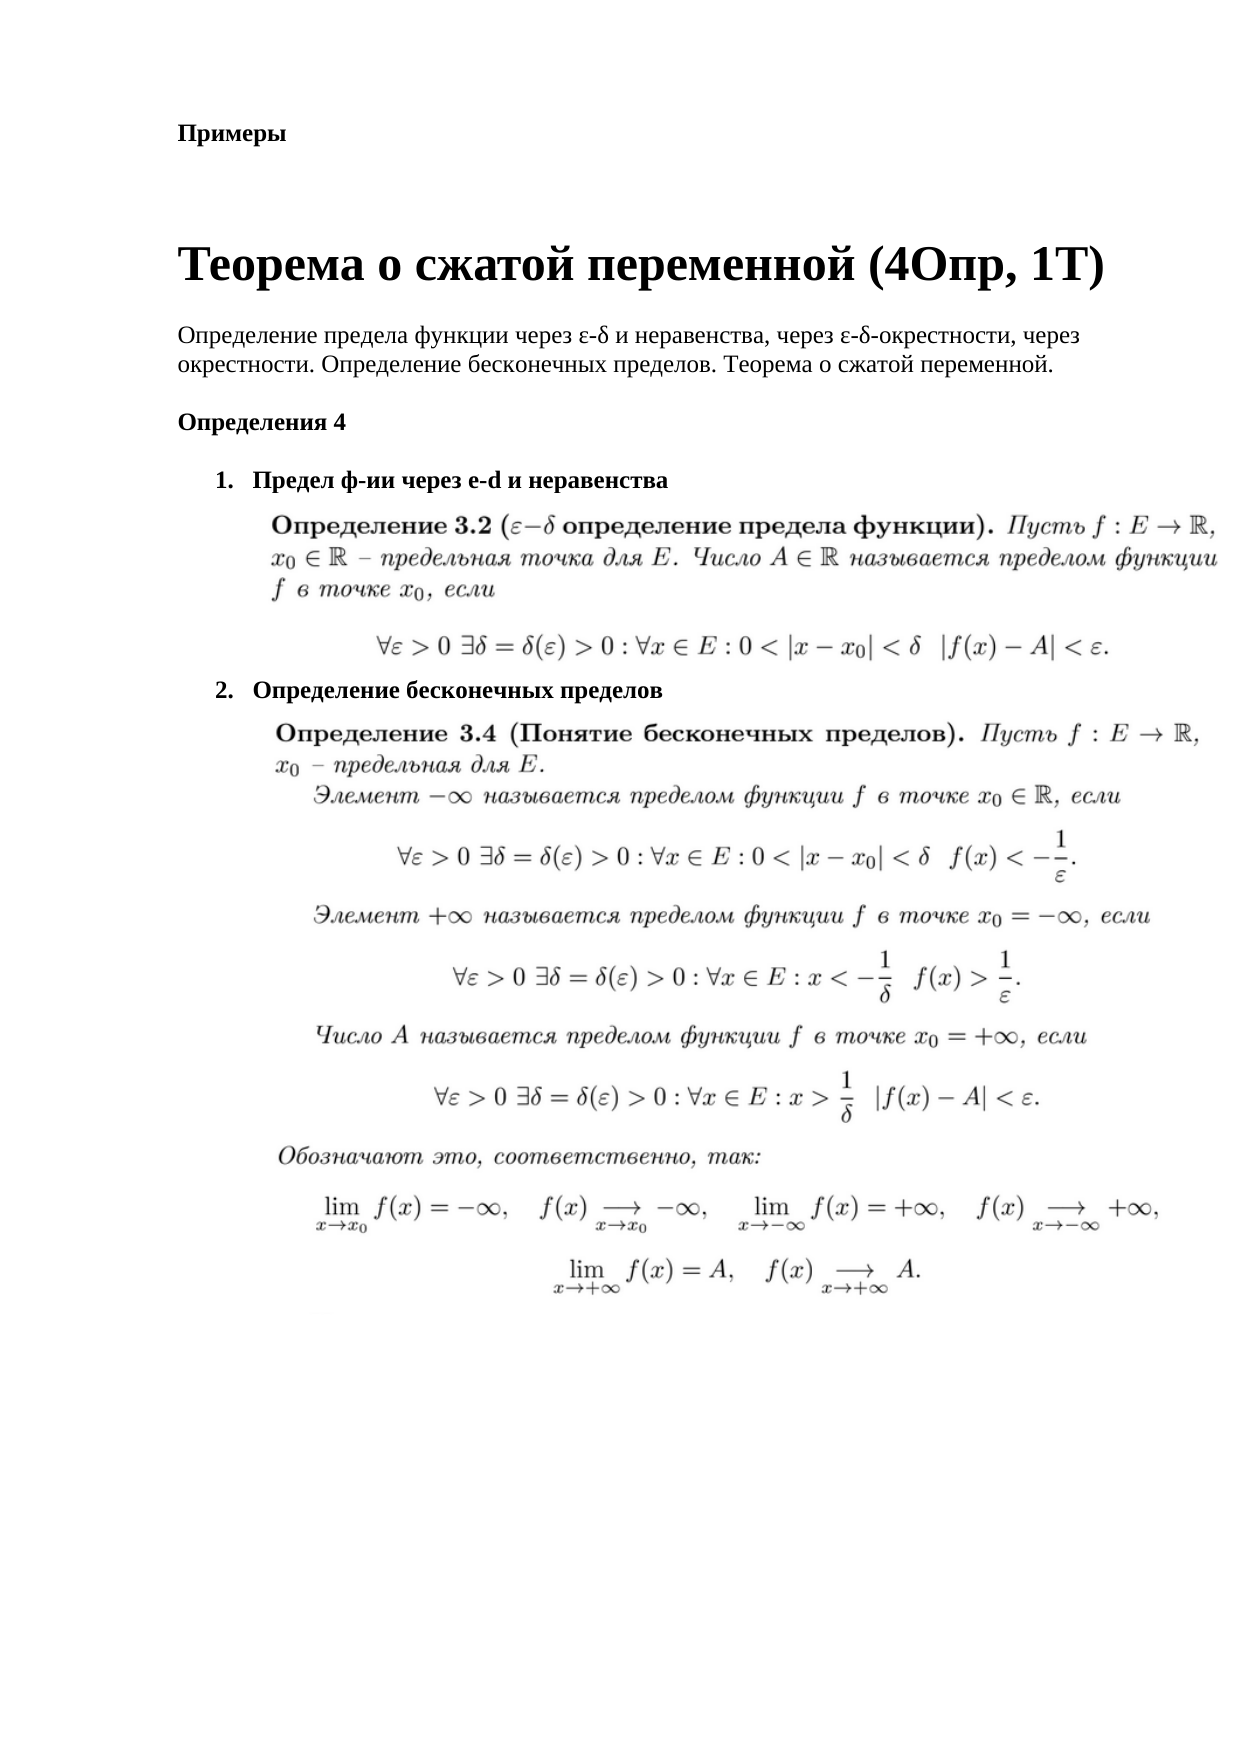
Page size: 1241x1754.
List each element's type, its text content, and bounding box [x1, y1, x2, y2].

text Теорема о сжатой переменной (4Опр, 1Т) [177, 234, 1152, 291]
picture [252, 704, 1227, 1315]
text Определения 4 [177, 407, 1152, 436]
text Определение предела функции через ε-δ и неравенства, через ε-δ-окрестности, через окрестности. Определение бесконечных пределов. Теорема о сжатой переменной. [177, 321, 1152, 378]
text Примеры [177, 118, 1152, 147]
picture [252, 493, 1227, 676]
